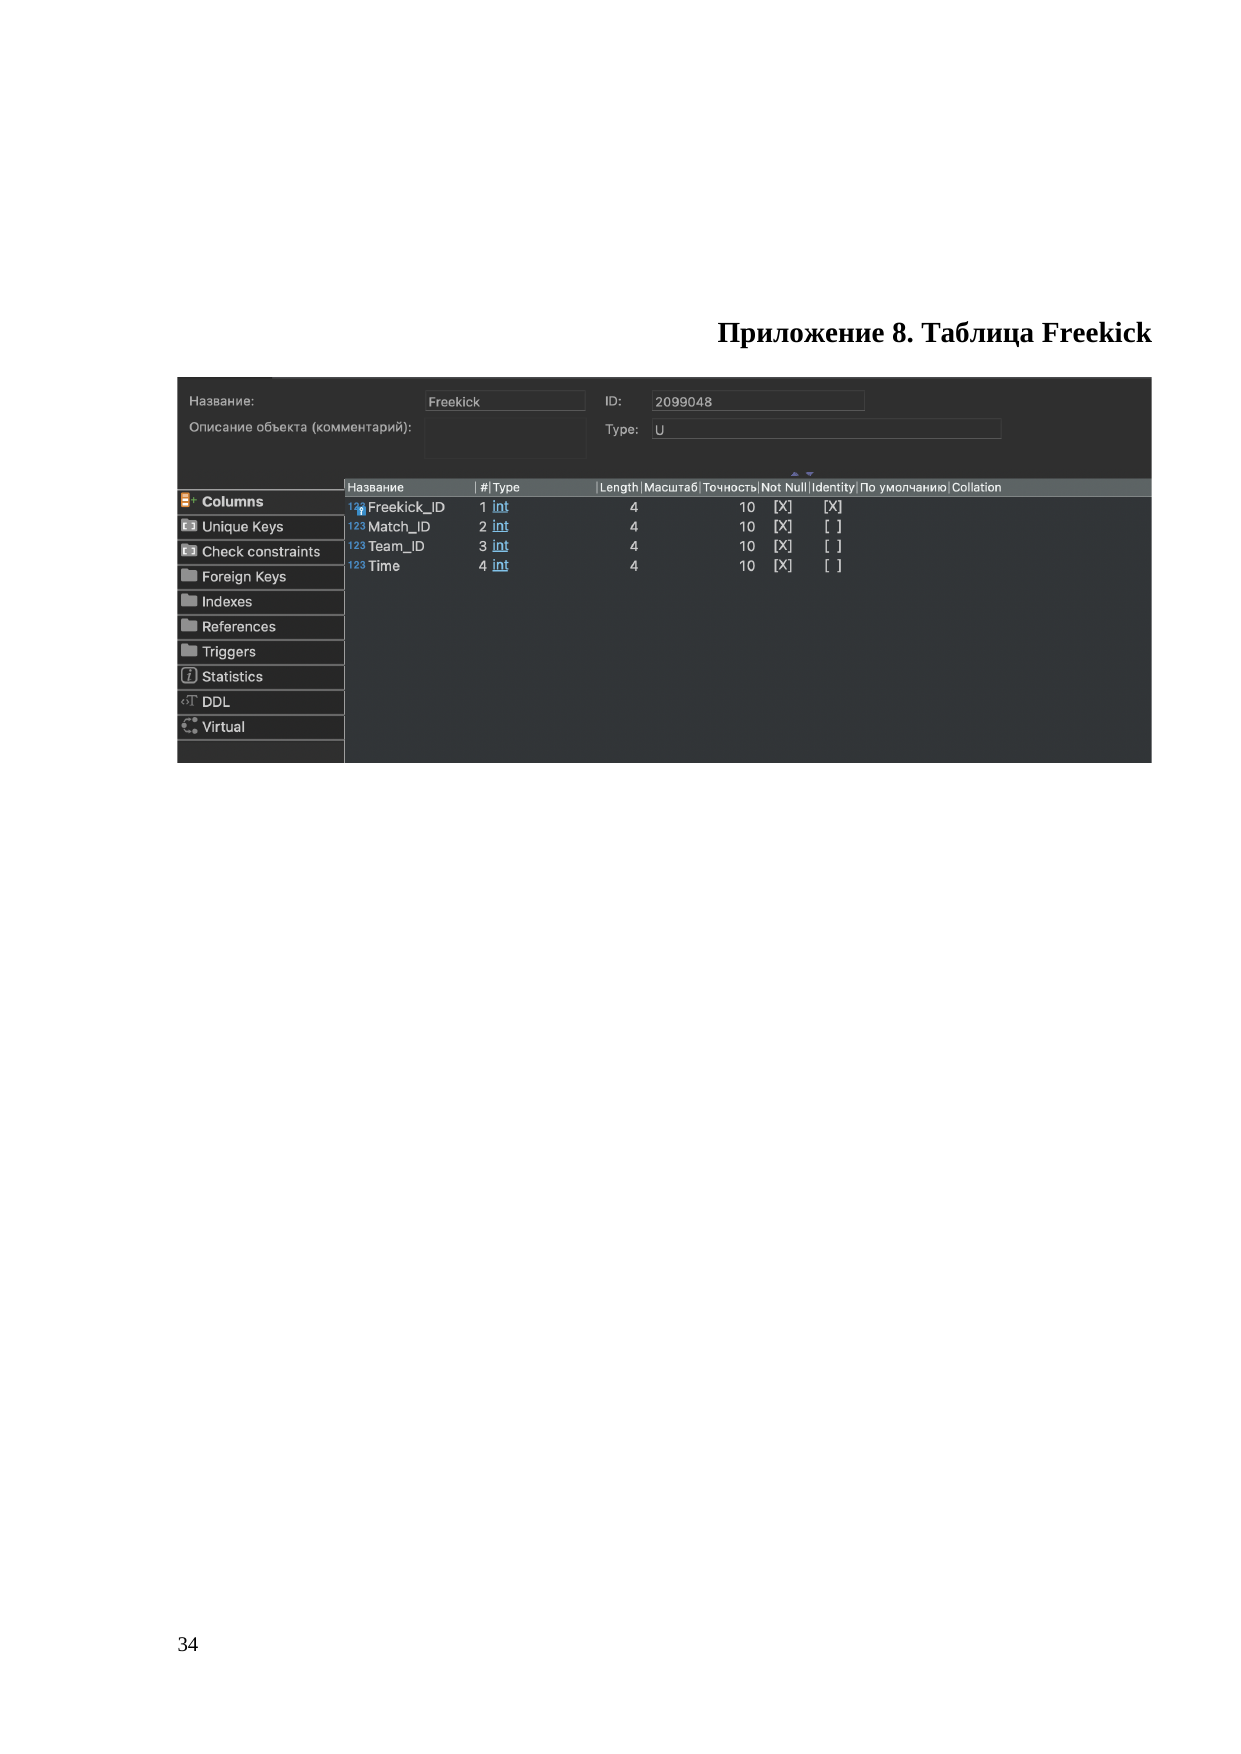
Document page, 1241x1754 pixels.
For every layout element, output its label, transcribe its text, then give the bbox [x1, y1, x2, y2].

subtitle Приложение 8. Таблица Freekick [177, 316, 1152, 349]
picture [177, 377, 1152, 763]
